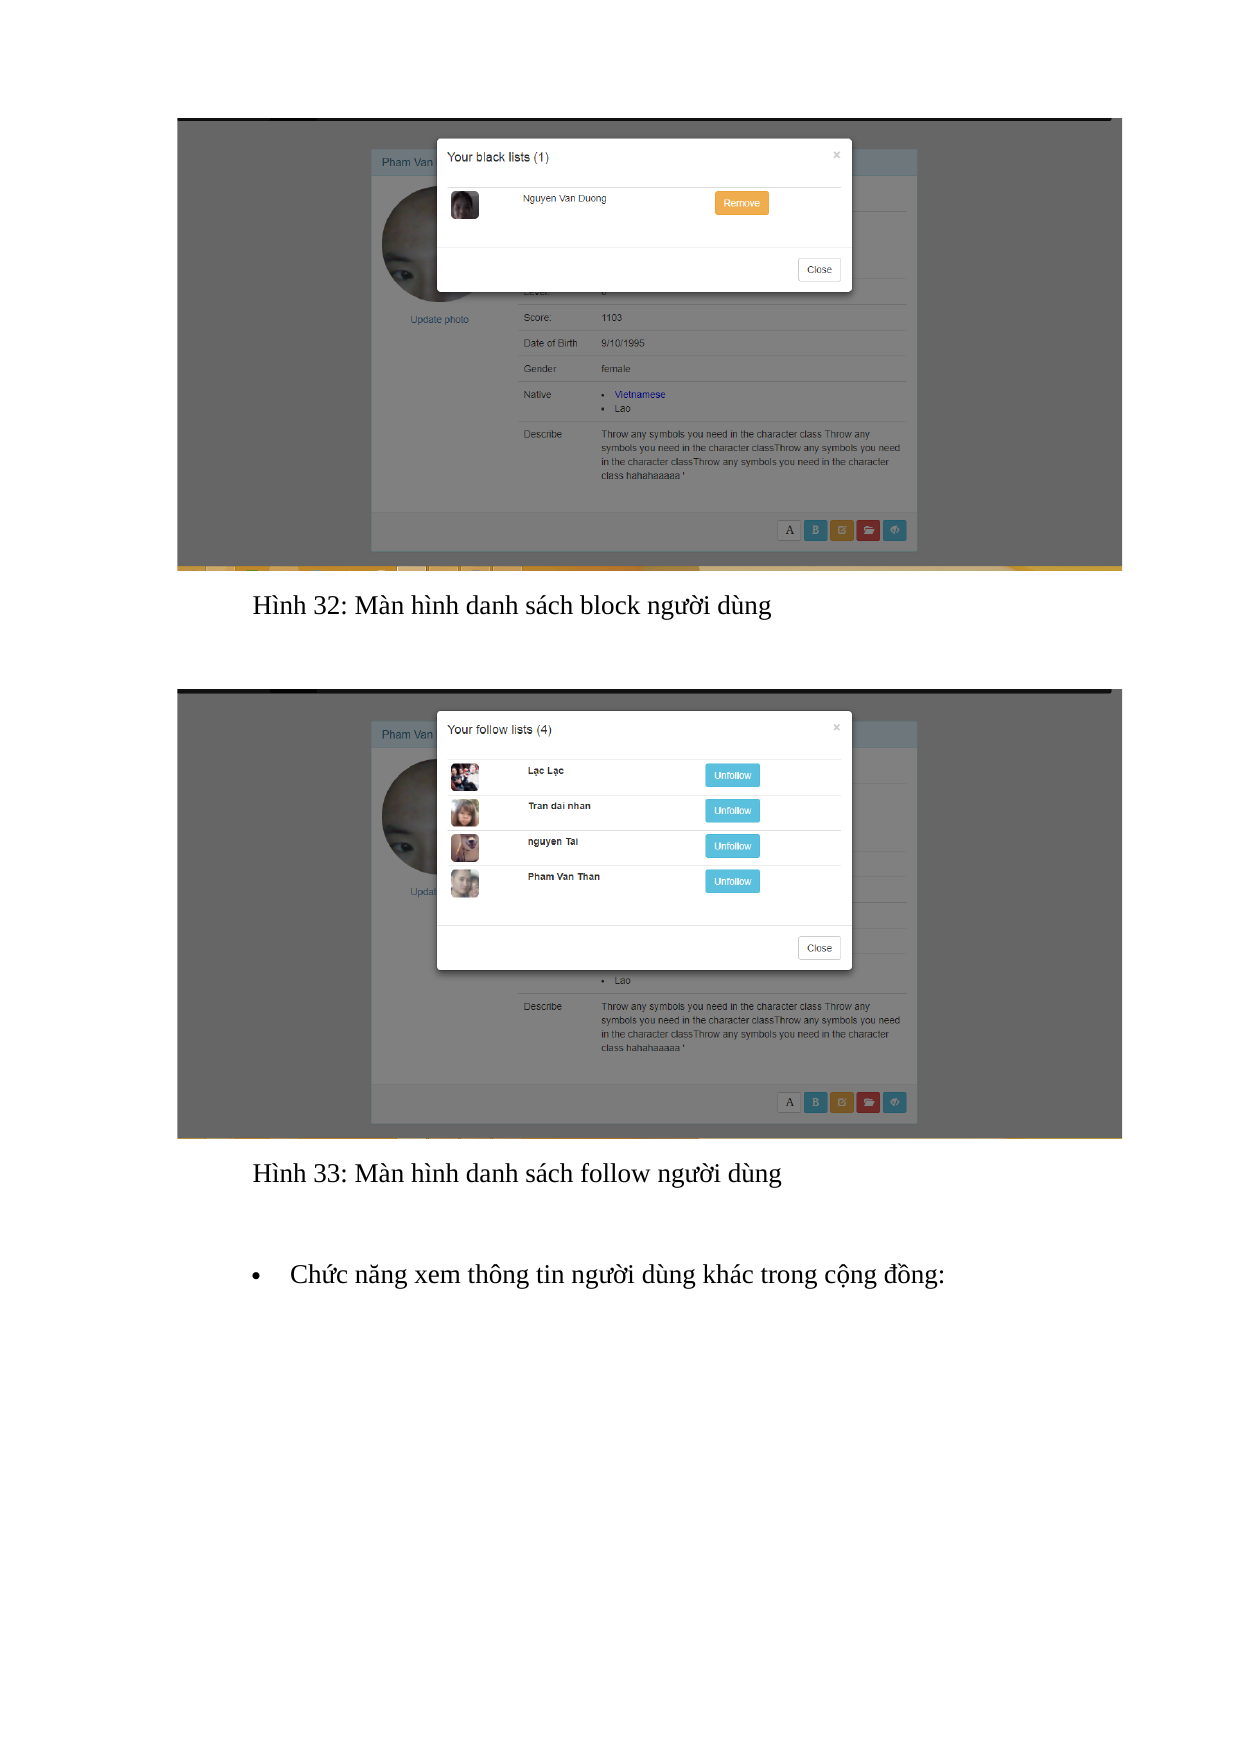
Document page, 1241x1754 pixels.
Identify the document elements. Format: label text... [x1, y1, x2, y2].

picture [177, 689, 1123, 1139]
picture [177, 118, 1123, 571]
text Hình 32: Màn hình danh sách block người dùng [177, 589, 1122, 620]
list Chức năng xem thông tin người dùng khác trong cộng đồng: [252, 1258, 1122, 1289]
text Hình 33: Màn hình danh sách follow người dùng [177, 1158, 1122, 1189]
